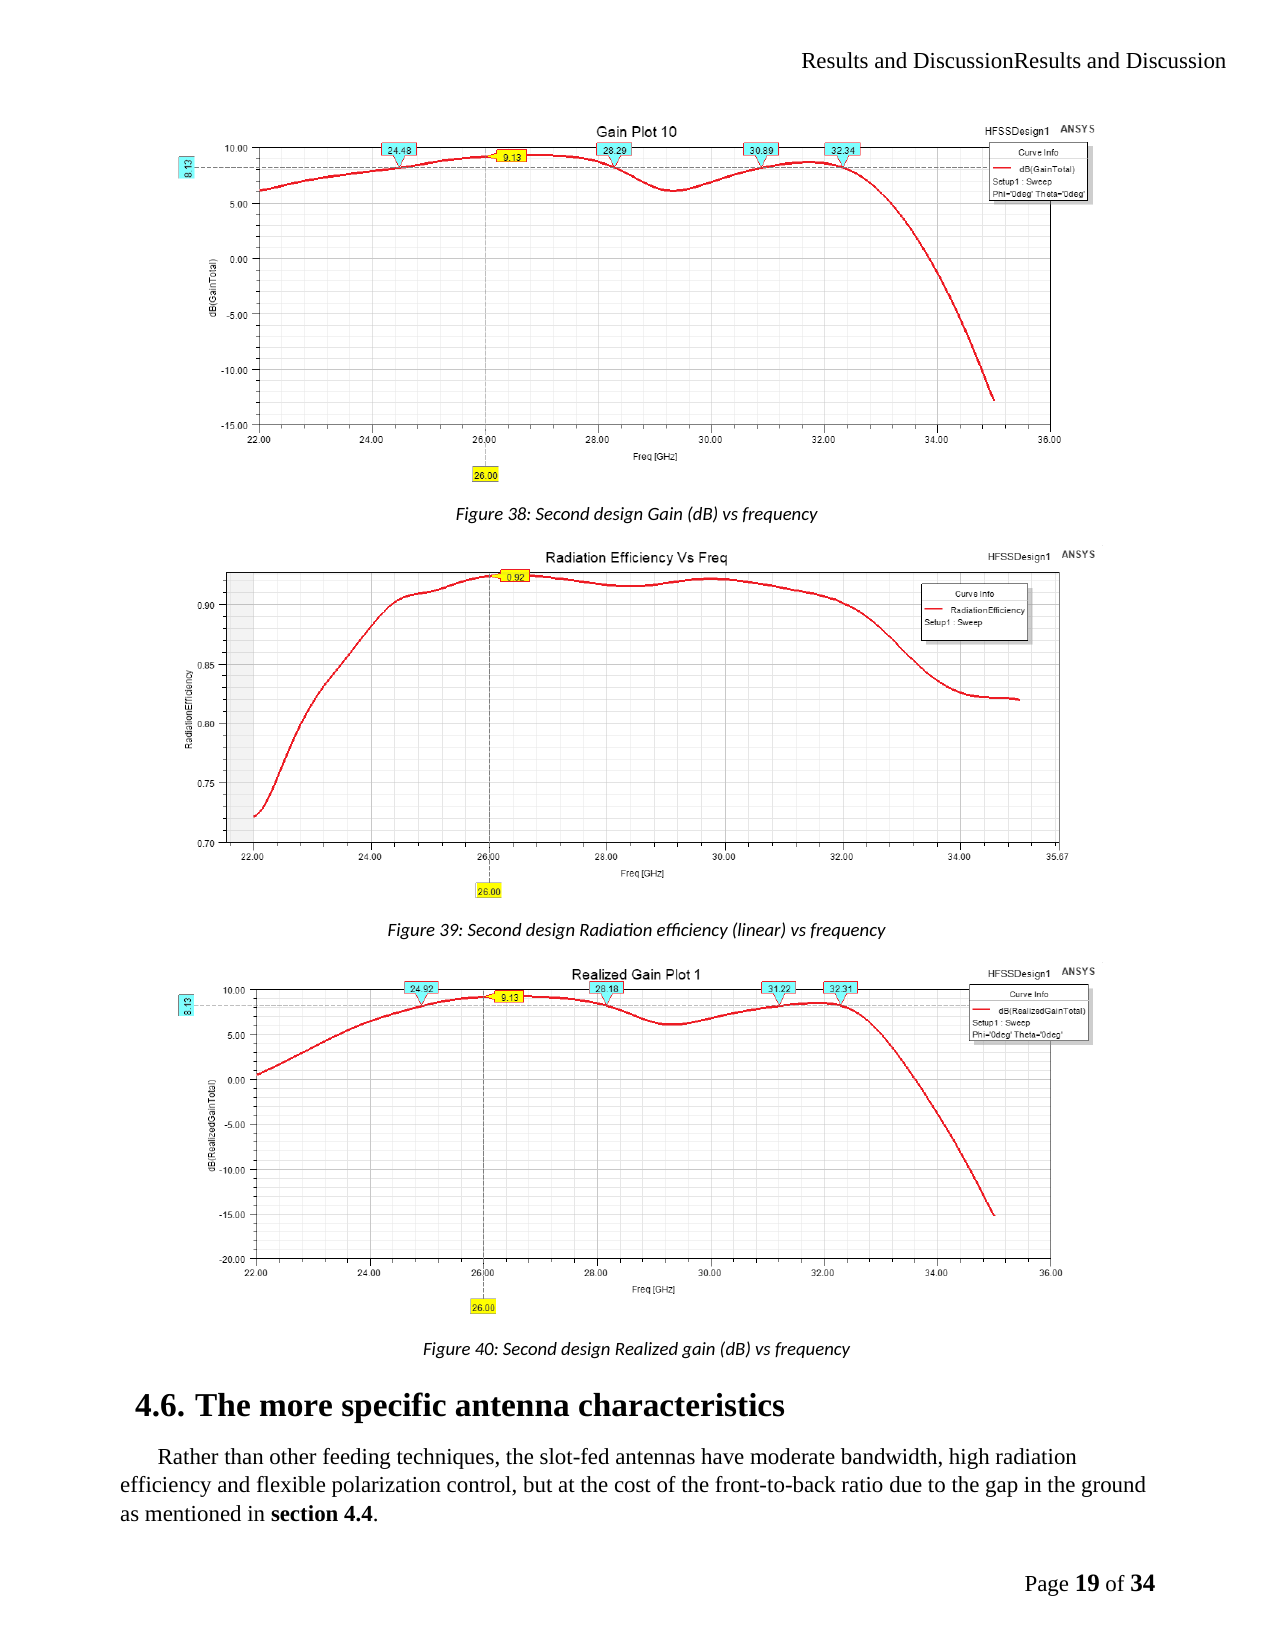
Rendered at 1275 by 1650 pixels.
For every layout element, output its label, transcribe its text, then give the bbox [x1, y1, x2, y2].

picture [172, 120, 1103, 484]
subtitle The more specific antenna characteristics [135, 1385, 1155, 1423]
text Rather than other feeding techniques, the slot-fed antennas have moderate bandwidth, high radiation efficiency and flexible polarization control, but at the cost of the front-to-back ratio due to the gap in the ground as mentioned in section 4.4. [120, 1443, 1155, 1526]
picture [172, 545, 1103, 900]
picture [172, 962, 1103, 1316]
